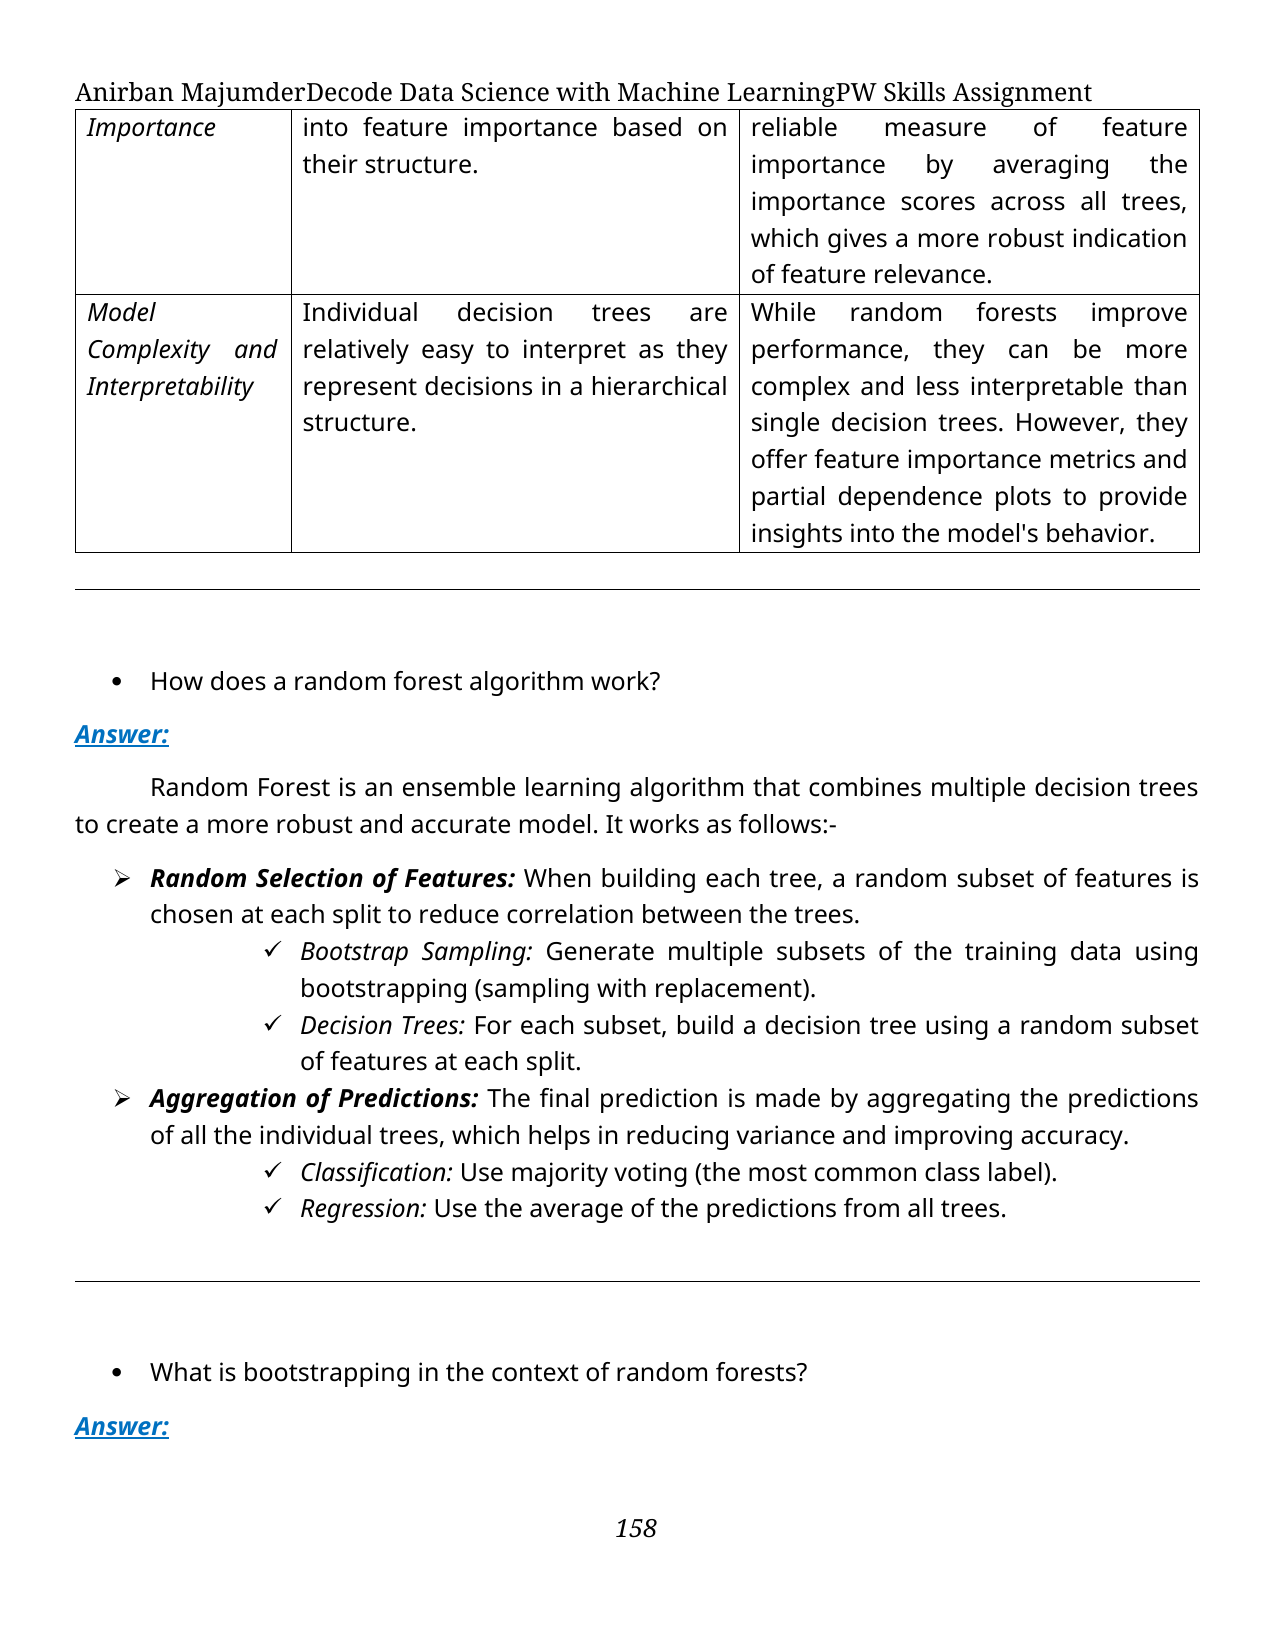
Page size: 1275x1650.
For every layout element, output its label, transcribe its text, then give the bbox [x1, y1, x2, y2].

list What is bootstrapping in the context of random forests? [112, 1355, 1200, 1389]
list Random Selection of Features: When building each tree, a random subset of features is chosen at each split to reduce correlation between the trees. [112, 860, 1200, 931]
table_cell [292, 110, 739, 293]
text Random Forest is an ensemble learning algorithm that combines multiple decision trees to create a more robust and accurate model. It works as follows:- [75, 770, 1200, 841]
list Bootstrap Sampling: Generate multiple subsets of the training data using bootstrapping (sampling with replacement). [262, 934, 1200, 1004]
list Aggregation of Predictions: The final prediction is made by aggregating the predictions of all the individual trees, which helps in reducing variance and improving accuracy. [112, 1081, 1200, 1152]
list How does a random forest algorithm work? [112, 663, 1200, 697]
table_cell Feature Importance [76, 110, 291, 293]
list Classification: Use majority voting (the most common class label). [262, 1154, 1200, 1188]
table_cell Model Complexity and Interpretability [76, 295, 291, 552]
list Decision Trees: For each subset, build a decision tree using a random subset of features at each split. [262, 1007, 1200, 1078]
table_cell Individual decision trees are relatively easy to interpret as they represent decisions in a hierarchical structure. [292, 295, 739, 552]
list Regression: Use the average of the predictions from all trees. [262, 1191, 1200, 1225]
table_cell While random forests improve performance, they can be more complex and less interpretable than single decision trees. However, they offer feature importance metrics and partial dependence plots to provide insights into the model's behavior. [740, 295, 1199, 552]
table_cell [740, 110, 1199, 293]
text Answer: [75, 717, 1200, 751]
text Answer: [75, 1408, 1200, 1443]
